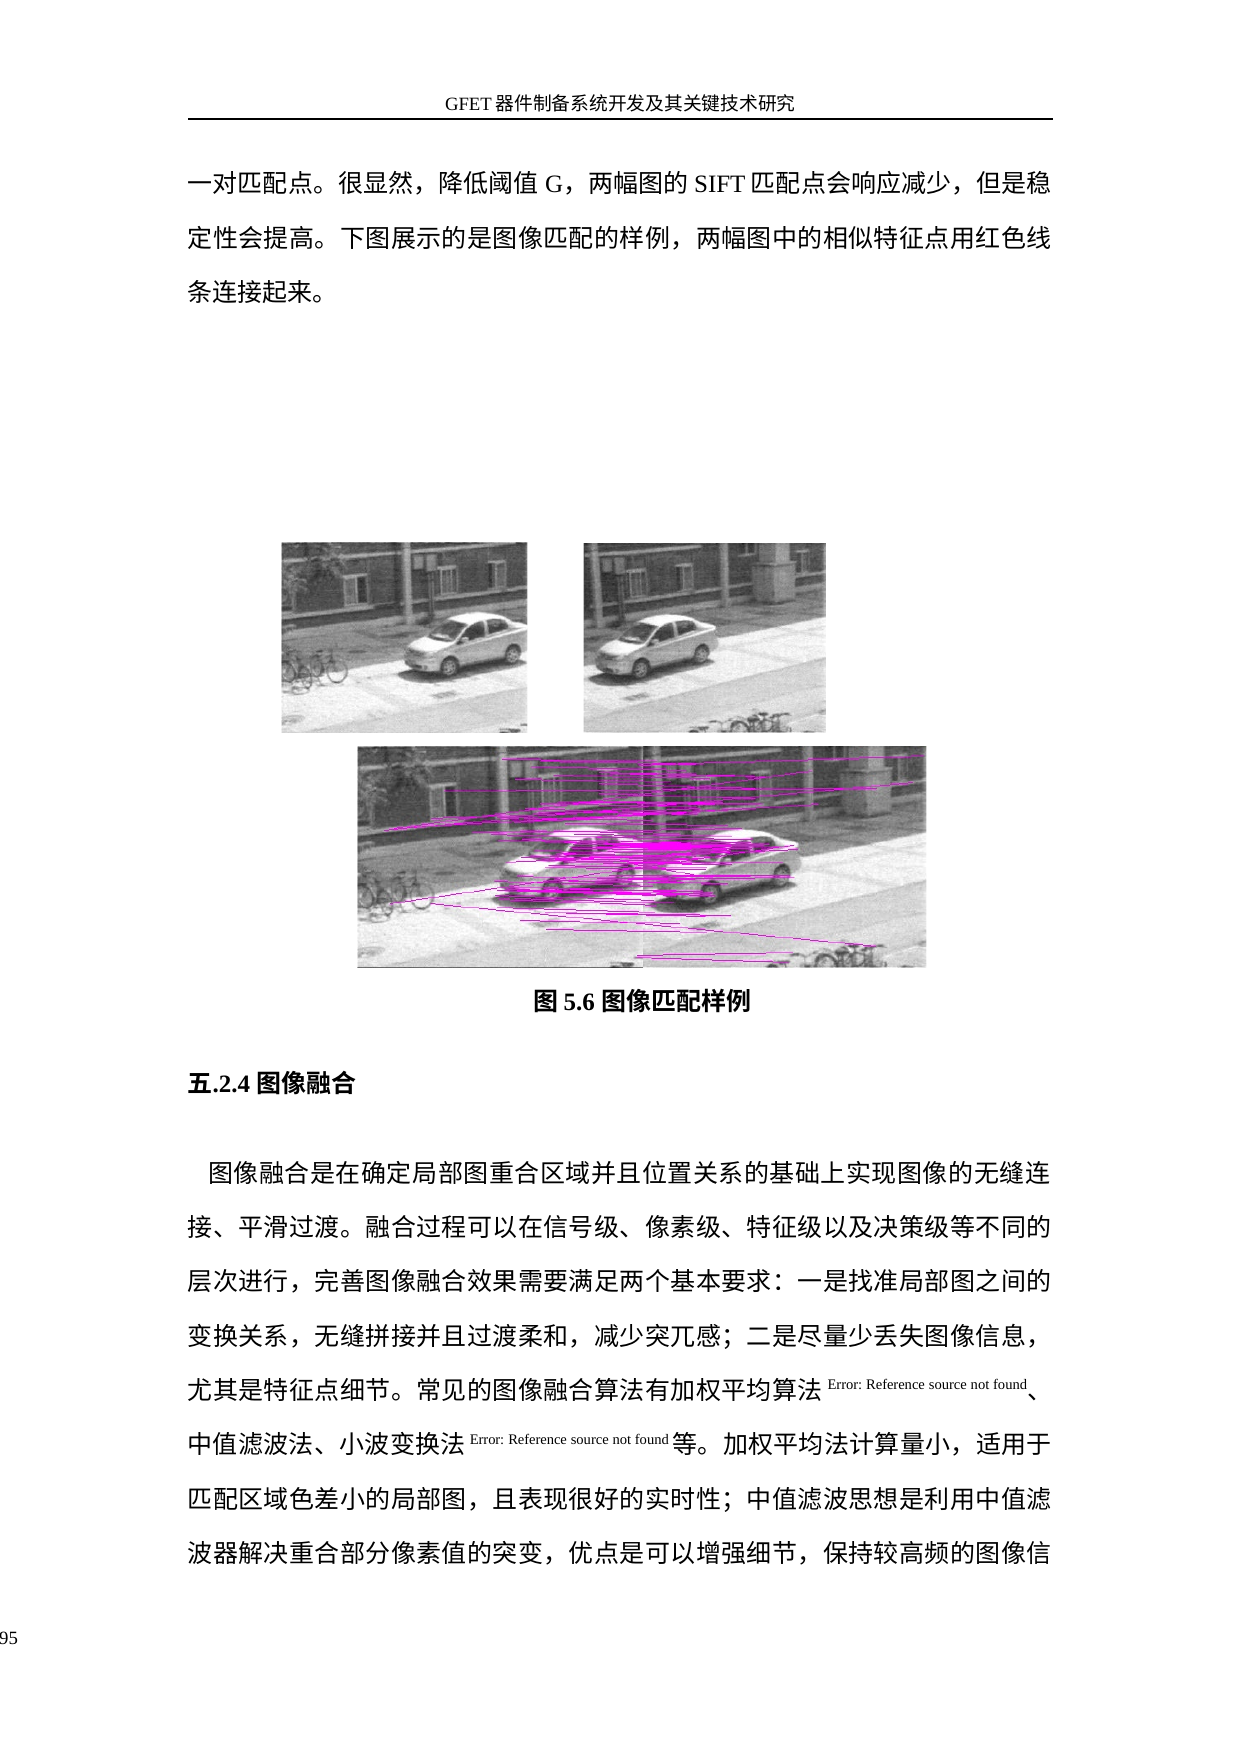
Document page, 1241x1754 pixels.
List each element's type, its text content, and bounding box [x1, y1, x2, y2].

picture [583, 543, 826, 733]
subtitle 图像融合 [187, 1063, 1053, 1099]
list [187, 164, 1053, 309]
picture [281, 542, 528, 733]
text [187, 1153, 1053, 1570]
picture [357, 746, 927, 968]
list 图5.6 图像匹配样例 [187, 982, 1053, 1018]
